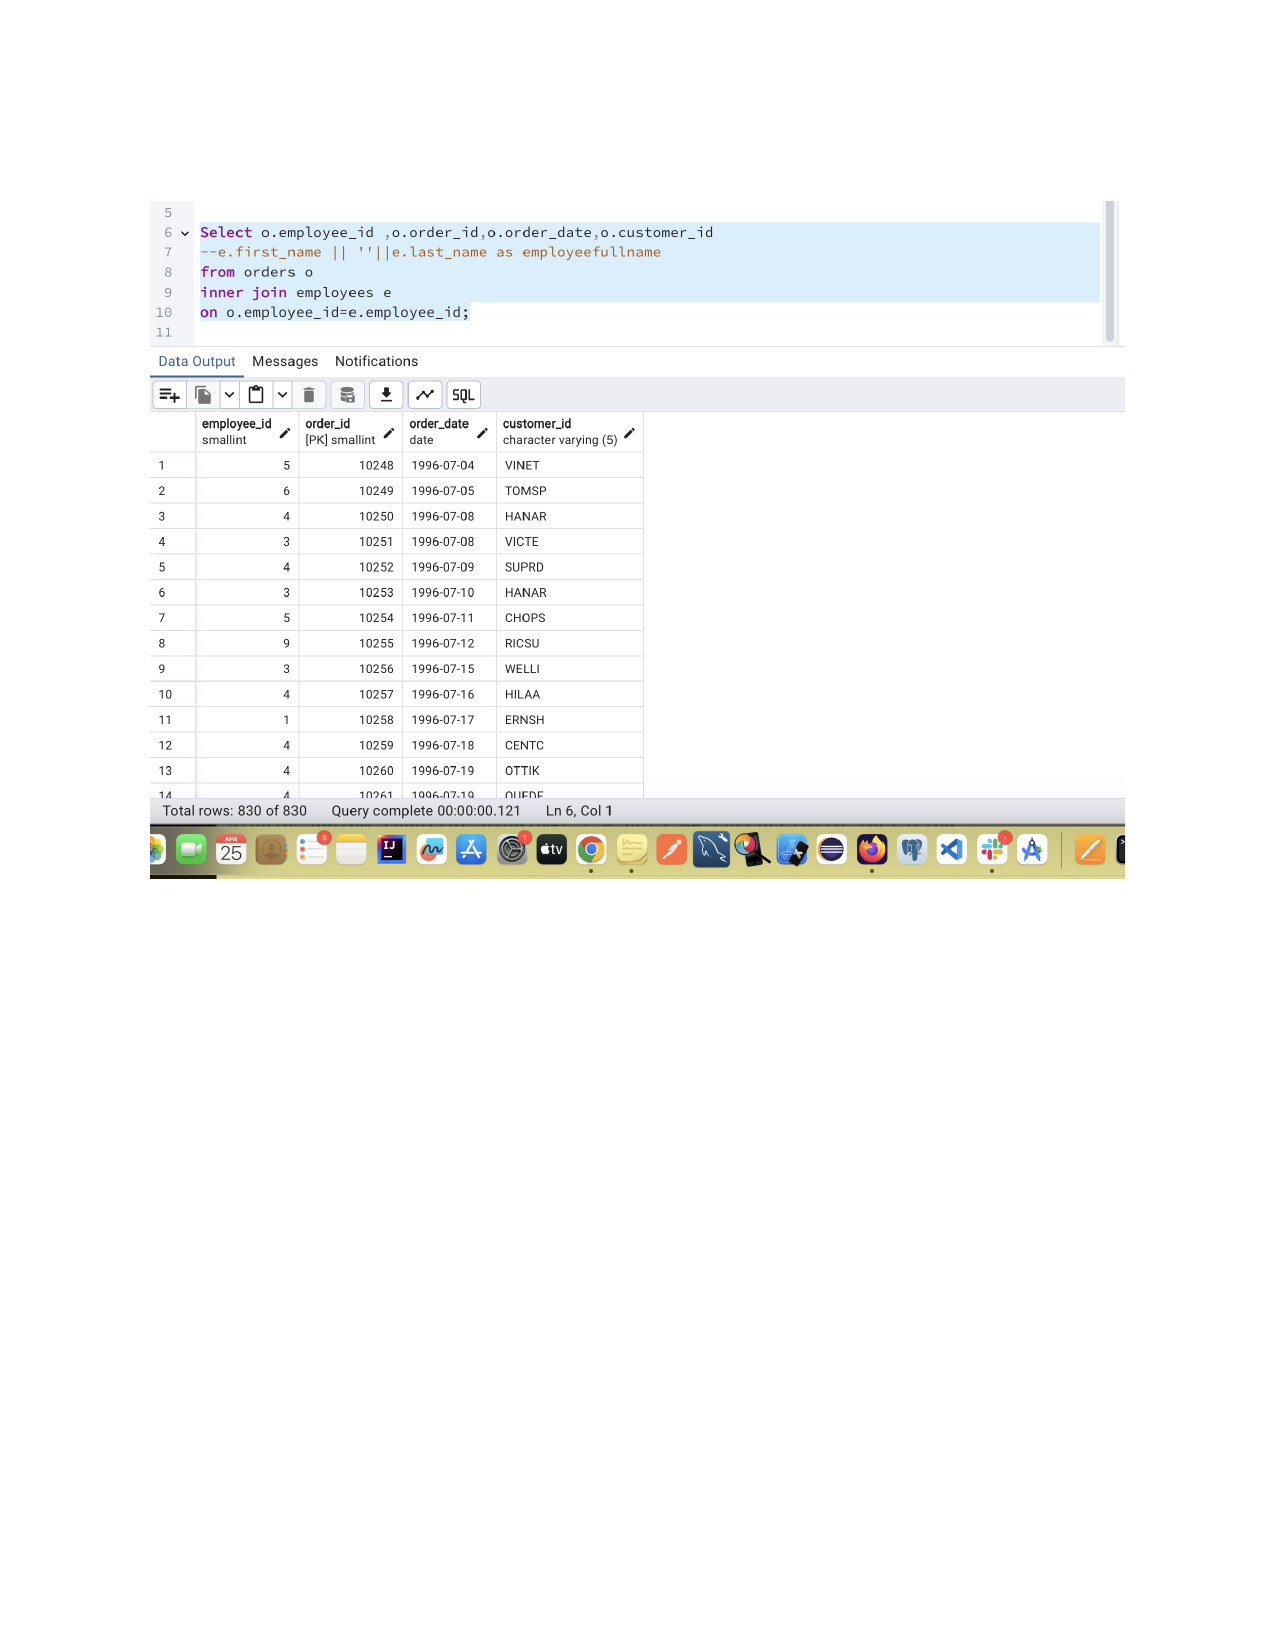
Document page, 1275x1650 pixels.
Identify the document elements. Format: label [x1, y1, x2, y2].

picture [150, 201, 1125, 879]
